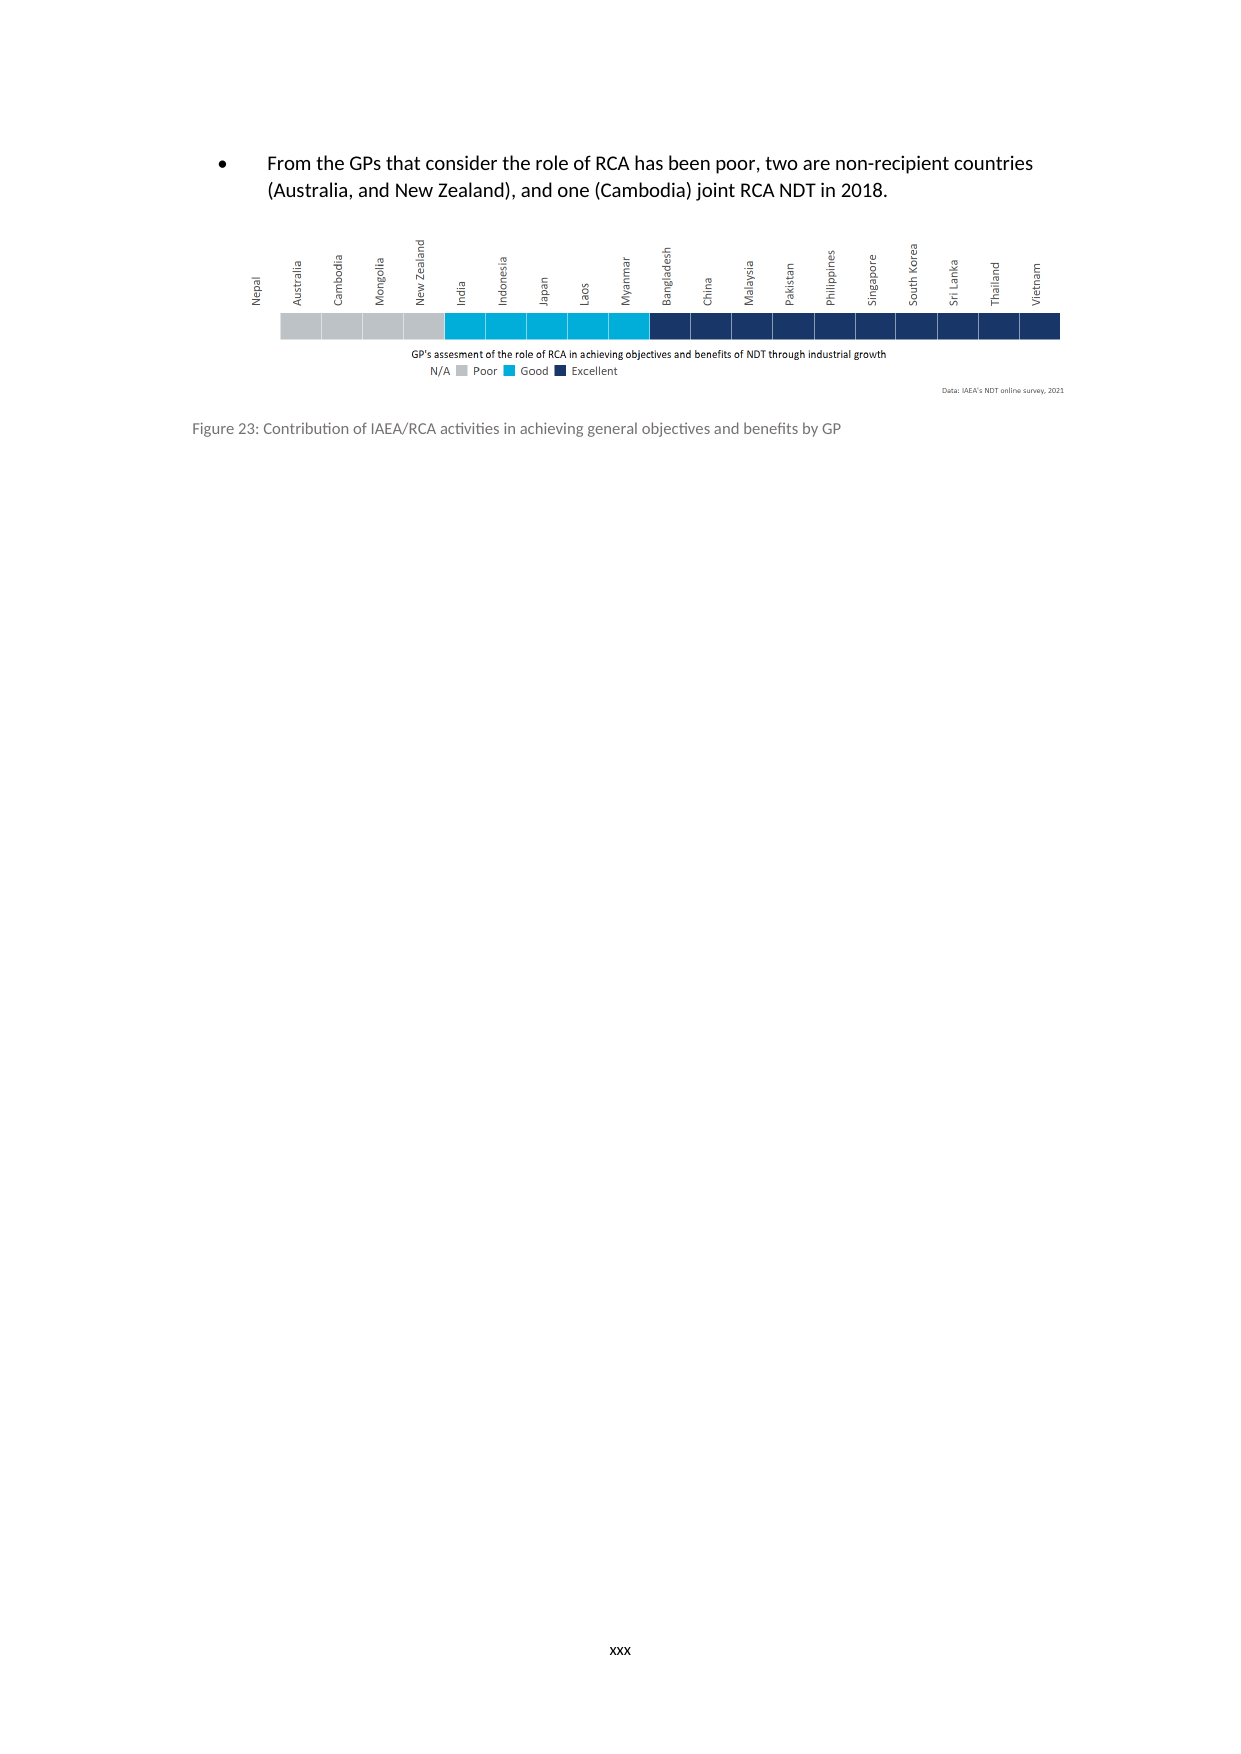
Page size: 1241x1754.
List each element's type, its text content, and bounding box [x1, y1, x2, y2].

picture [210, 221, 1068, 398]
list From the GPs that consider the role of RCA has been poor, two are non-recipient countries (Australia, and New Zealand), and one (Cambodia) joint RCA NDT in 2018. [217, 150, 1048, 203]
text Figure 23: Contribution of IAEA/RCA activities in achieving general objectives and benefits by GP [192, 418, 1048, 439]
